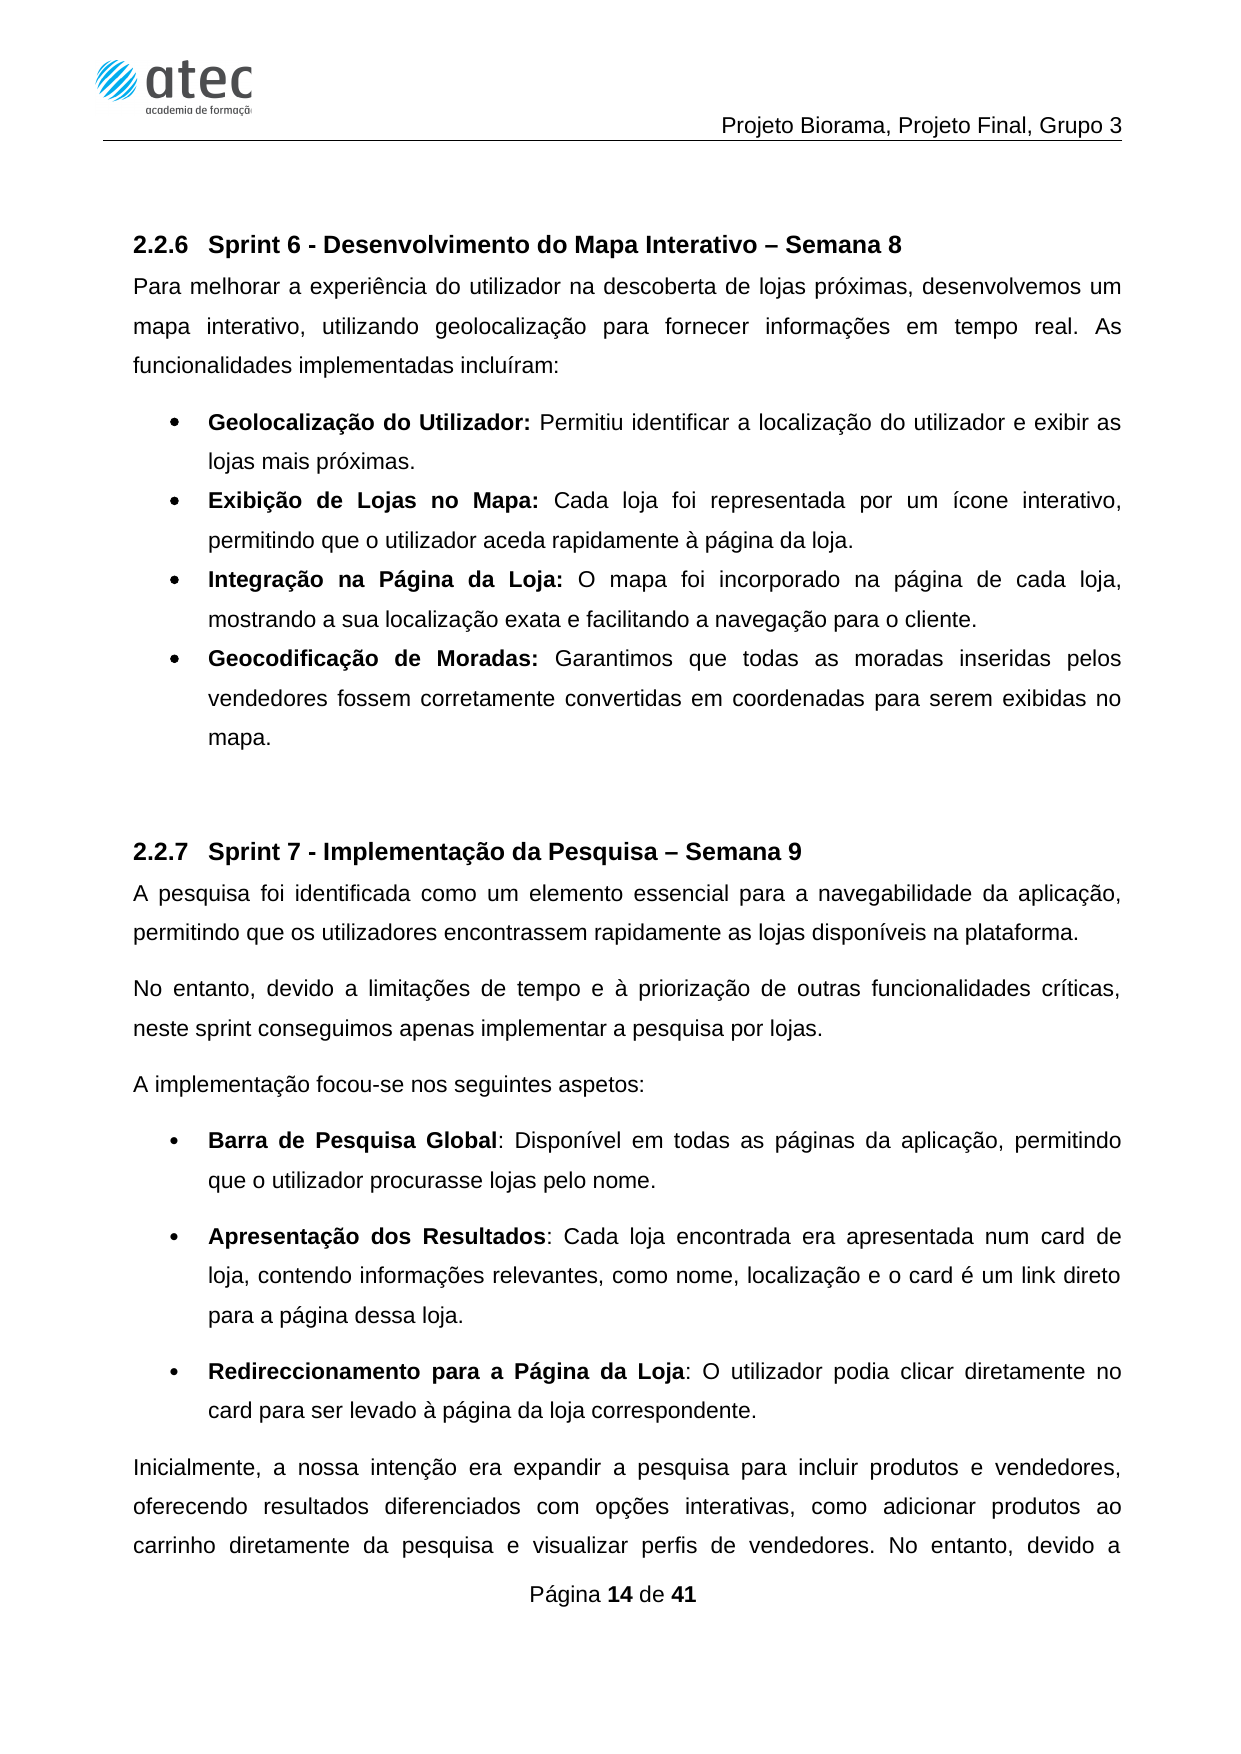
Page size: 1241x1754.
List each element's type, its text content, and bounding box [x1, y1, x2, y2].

list Barra de Pesquisa Global: Disponível em todas as páginas da aplicação, permitindo que o utilizador procurasse lojas pelo nome. [170, 1127, 1122, 1193]
text A pesquisa foi identificada como um elemento essencial para a navegabilidade da aplicação, permitindo que os utilizadores encontrassem rapidamente as lojas disponíveis na plataforma. [133, 880, 1122, 946]
text Para melhorar a experiência do utilizador na descoberta de lojas próximas, desenvolvemos um mapa interativo, utilizando geolocalização para fornecer informações em tempo real. As funcionalidades implementadas incluíram: [133, 273, 1122, 379]
list Apresentação dos Resultados: Cada loja encontrada era apresentada num card de loja, contendo informações relevantes, como nome, localização e o card é um link direto para a página dessa loja. [170, 1223, 1122, 1328]
picture [95, 60, 252, 116]
list Redireccionamento para a Página da Loja: O utilizador podia clicar diretamente no card para ser levado à página da loja correspondente. [170, 1358, 1122, 1424]
subtitle Sprint 6 - Desenvolvimento do Mapa Interativo – Semana 8 [133, 230, 1122, 259]
text A implementação focou-se nos seguintes aspetos: [133, 1071, 1122, 1097]
list Geolocalização do Utilizador: Permitiu identificar a localização do utilizador e exibir as lojas mais próximas. [170, 408, 1122, 474]
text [133, 1453, 1122, 1559]
text No entanto, devido a limitações de tempo e à priorização de outras funcionalidades críticas, neste sprint conseguimos apenas implementar a pesquisa por lojas. [133, 975, 1122, 1041]
list Integração na Página da Loja: O mapa foi incorporado na página de cada loja, mostrando a sua localização exata e facilitando a navegação para o cliente. [170, 566, 1122, 632]
picture [103, 66, 112, 75]
list Geocodificação de Moradas: Garantimos que todas as moradas inseridas pelos vendedores fossem corretamente convertidas em coordenadas para serem exibidas no mapa. [170, 645, 1122, 751]
subtitle Sprint 7 - Implementação da Pesquisa – Semana 9 [133, 837, 1122, 865]
list Exibição de Lojas no Mapa: Cada loja foi representada por um ícone interativo, permitindo que o utilizador aceda rapidamente à página da loja. [170, 487, 1122, 553]
